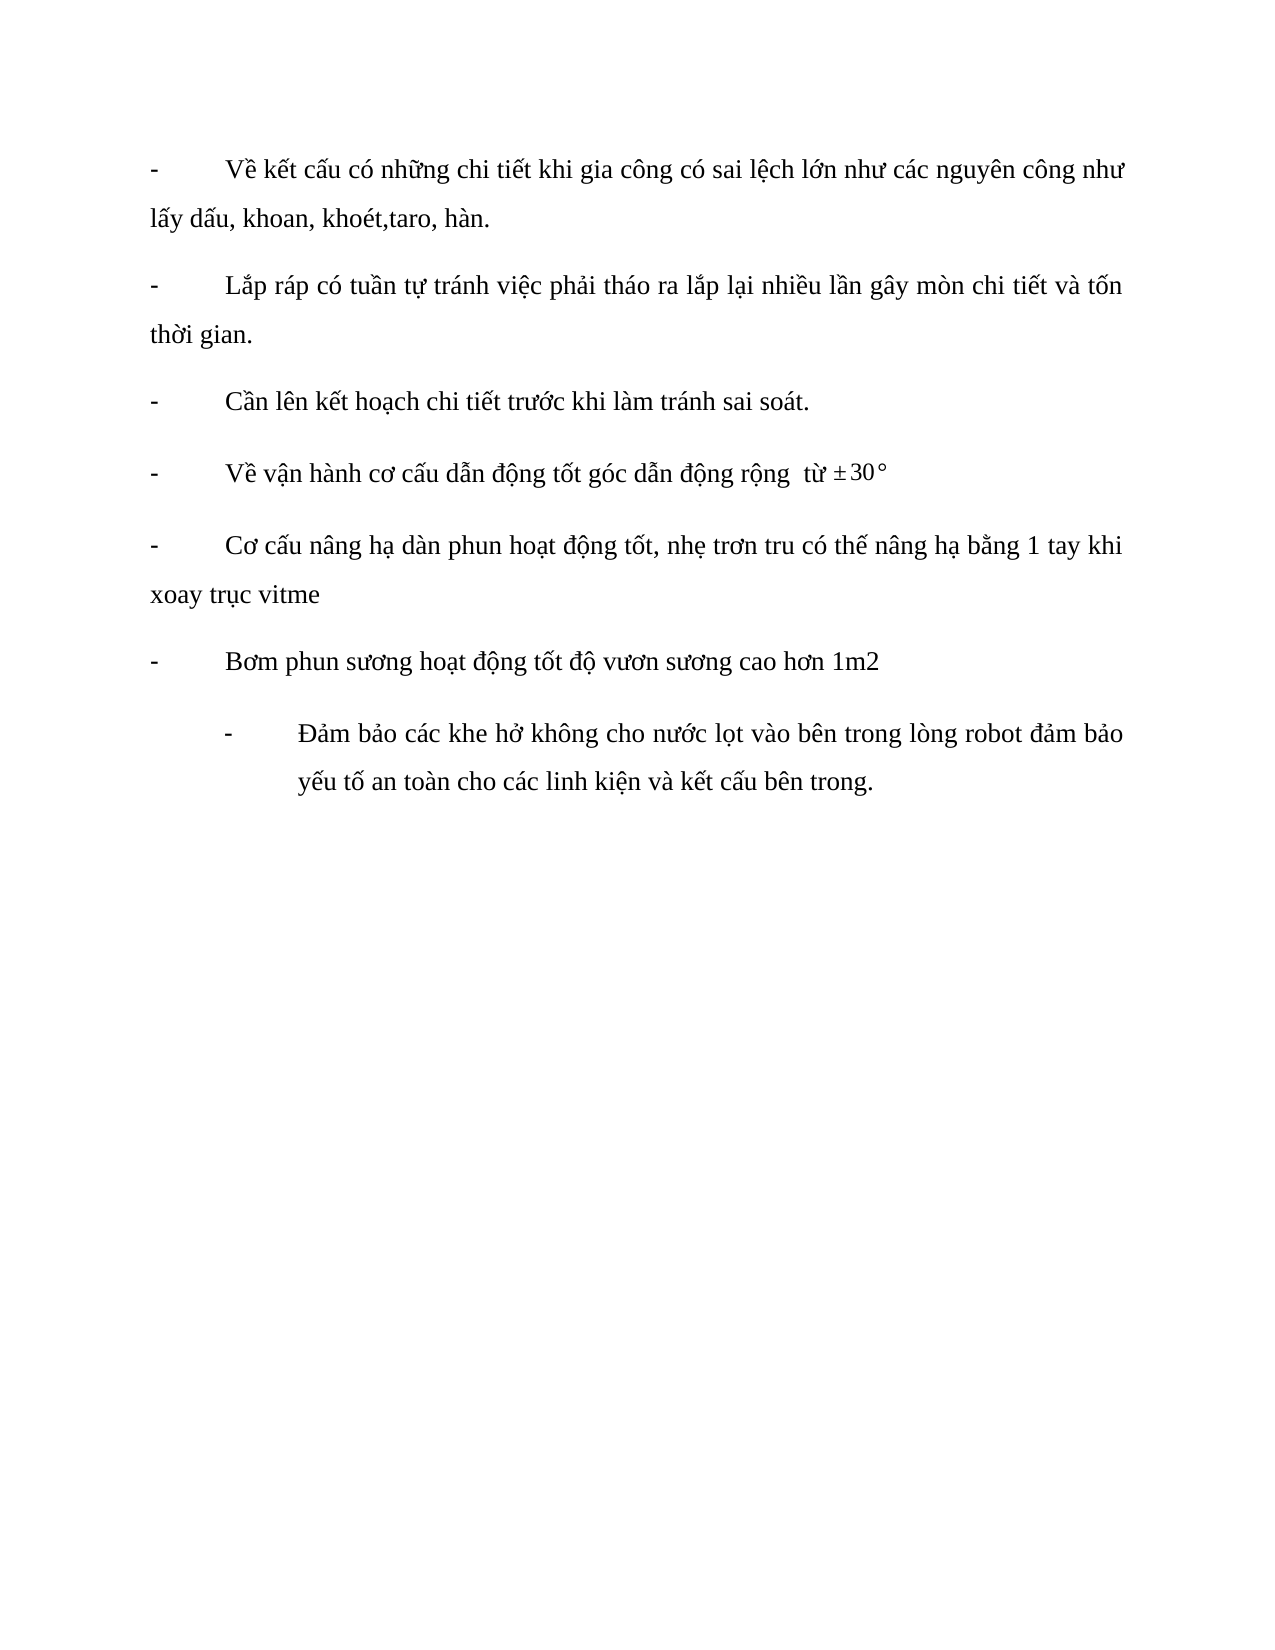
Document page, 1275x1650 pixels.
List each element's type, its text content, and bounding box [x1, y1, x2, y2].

list Lắp ráp có tuần tự tránh việc phải tháo ra lắp lại nhiều lần gây mòn chi tiết và tốn thời gian. [150, 266, 1125, 349]
list Bơm phun sương hoạt động tốt độ vươn sương cao hơn 1m2 [150, 641, 1125, 678]
list Cơ cấu nâng hạ dàn phun hoạt động tốt, nhẹ trơn tru có thế nâng hạ bằng 1 tay khi xoay trục vitme [150, 525, 1125, 609]
list Về vận hành cơ cấu dẫn động tốt góc dẫn động rộng từ [150, 453, 1125, 490]
list Đảm bảo các khe hở không cho nước lọt vào bên trong lòng robot đảm bảo yếu tố an toàn cho các linh kiện và kết cấu bên trong. [224, 713, 1125, 797]
list Cần lên kết hoạch chi tiết trước khi làm tránh sai soát. [150, 381, 1125, 418]
list Về kết cấu có những chi tiết khi gia công có sai lệch lớn như các nguyên công như lấy dấu, khoan, khoét,taro, hàn. [150, 150, 1125, 233]
